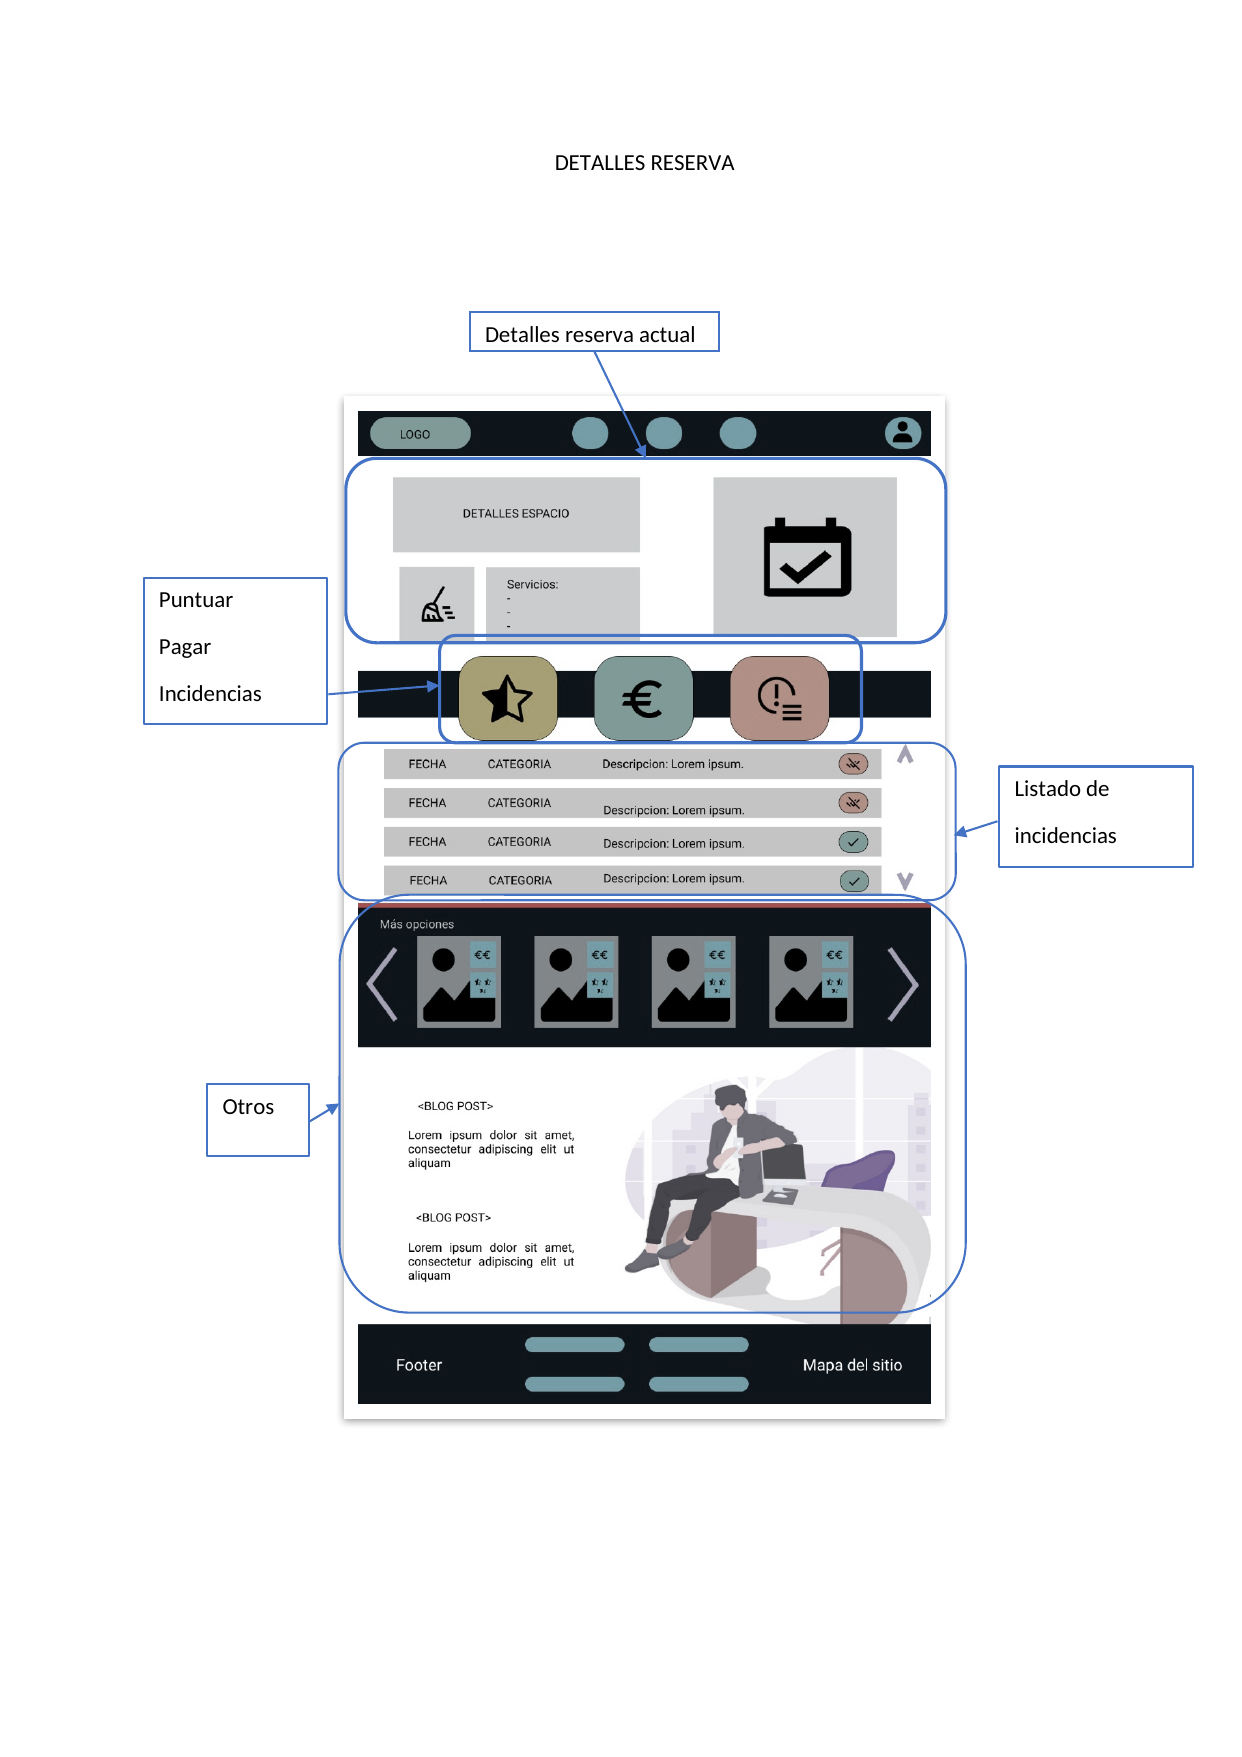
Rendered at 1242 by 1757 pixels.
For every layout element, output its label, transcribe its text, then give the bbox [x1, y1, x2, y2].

picture [358, 411, 641, 462]
text DETALLES RESERVA [165, 148, 1123, 176]
picture [857, 641, 931, 741]
picture [358, 902, 931, 1311]
picture [358, 744, 931, 899]
picture [358, 640, 438, 690]
picture [358, 687, 444, 742]
picture [358, 1293, 931, 1404]
picture [442, 645, 859, 741]
picture [358, 901, 374, 914]
picture [625, 411, 931, 460]
picture [447, 637, 854, 641]
picture [358, 460, 931, 641]
